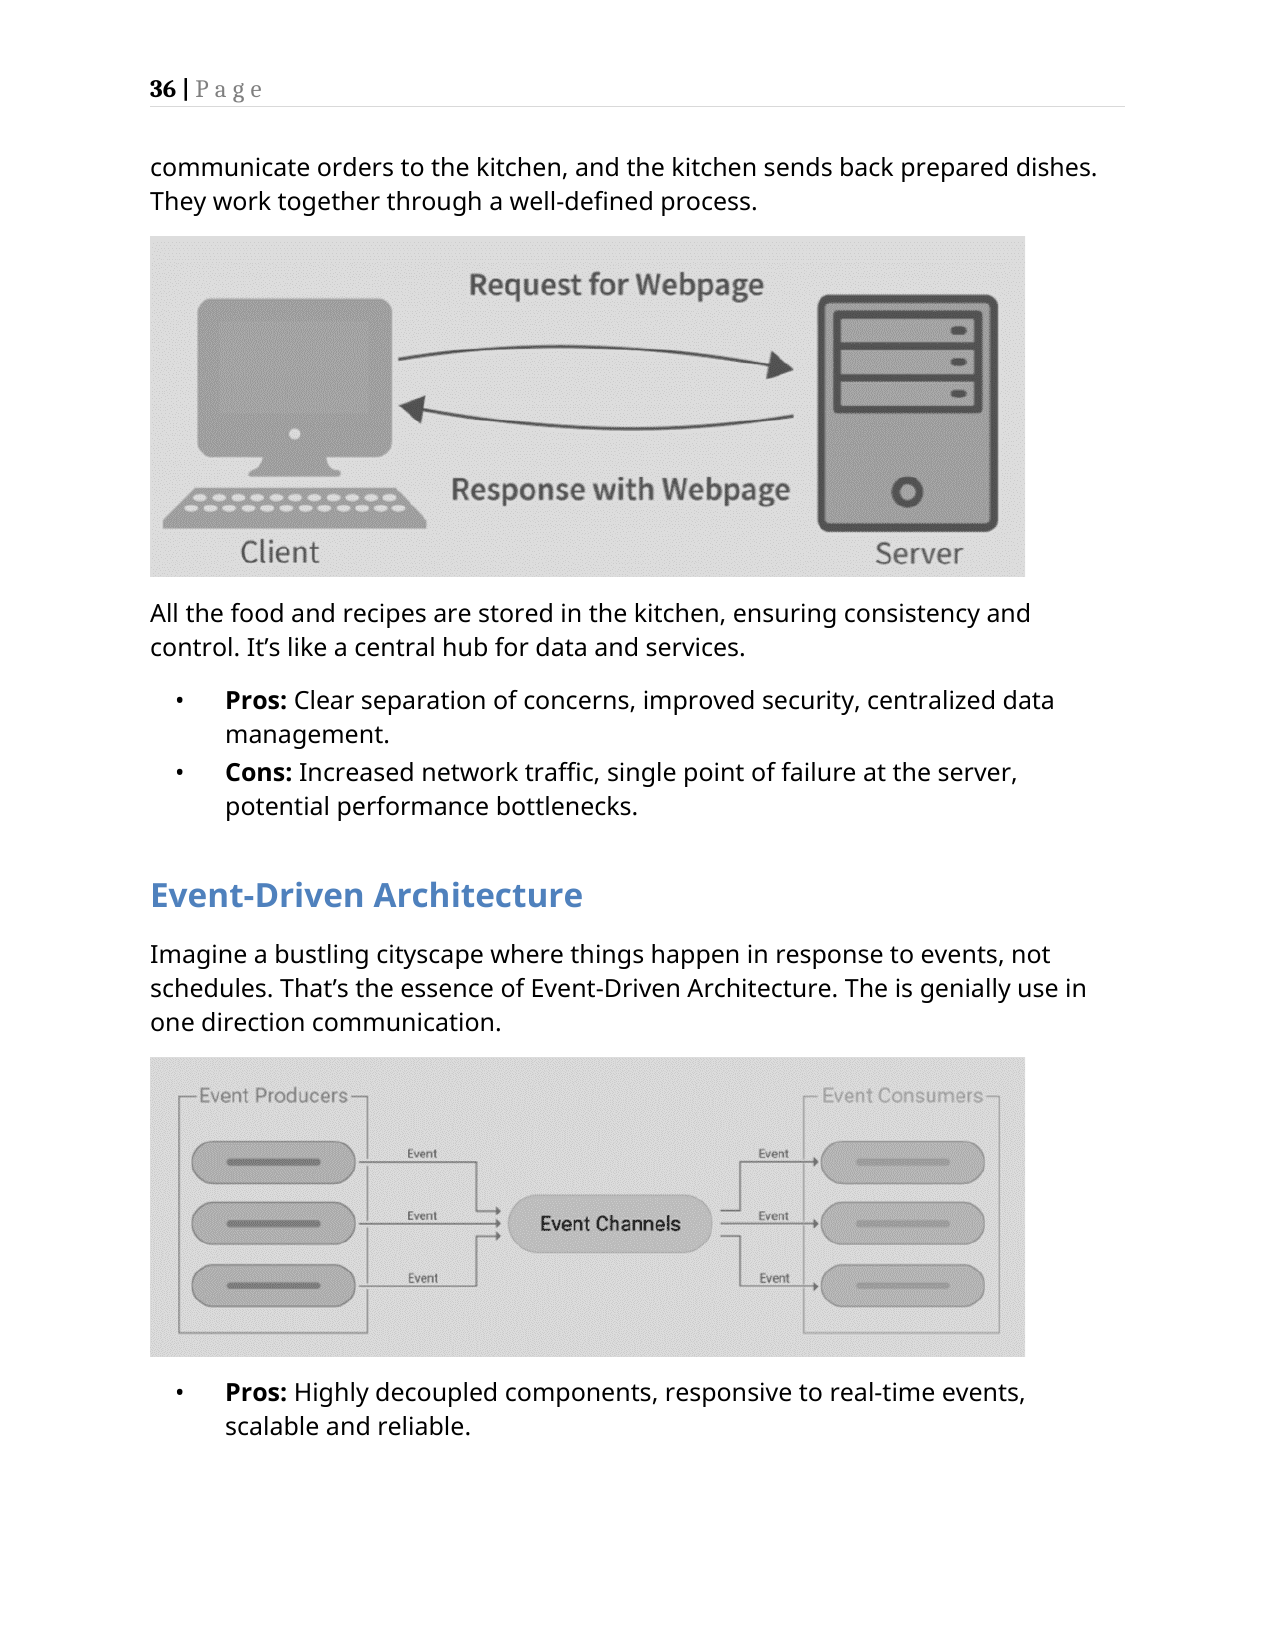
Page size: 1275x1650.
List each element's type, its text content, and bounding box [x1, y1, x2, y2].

picture [150, 1057, 1025, 1357]
list Pros: Highly decoupled components, responsive to real-time events, scalable and reliable. [175, 1375, 1125, 1443]
text All the food and recipes are stored in the kitchen, ensuring consistency and control. It’s like a central hub for data and services. [150, 595, 1125, 663]
picture [150, 236, 1025, 577]
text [150, 150, 1125, 218]
list Pros: Clear separation of concerns, improved security, centralized data management. [175, 682, 1125, 750]
subtitle Event-Driven Architecture [150, 872, 1125, 918]
text Imagine a bustling cityscape where things happen in response to events, not schedules. That’s the essence of Event-Driven Architecture. The is genially use in one direction communication. [150, 936, 1125, 1039]
list Cons: Increased network traffic, single point of failure at the server, potential performance bottlenecks. [175, 754, 1125, 822]
